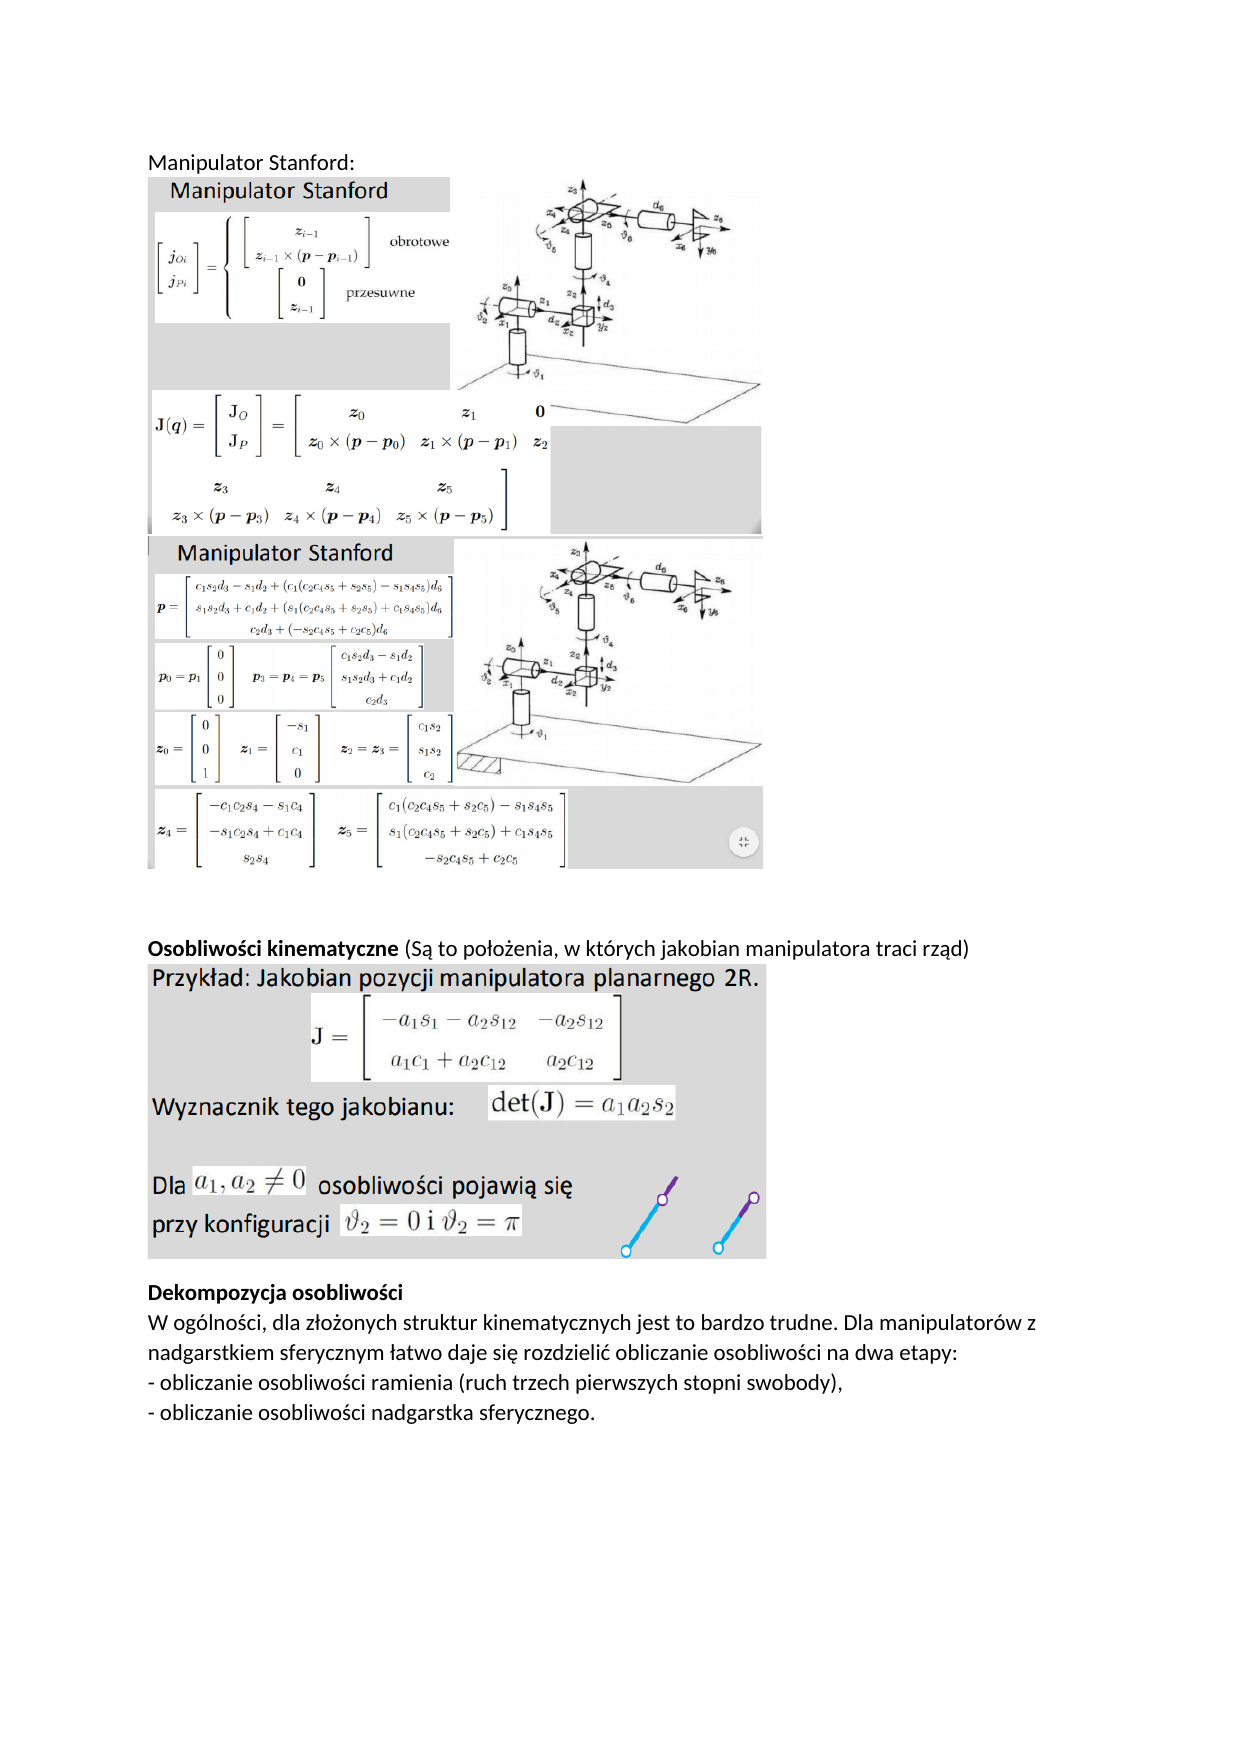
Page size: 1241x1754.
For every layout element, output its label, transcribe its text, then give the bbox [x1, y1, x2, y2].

picture [147, 536, 764, 869]
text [148, 1278, 1093, 1578]
picture [147, 964, 767, 1259]
picture [147, 177, 762, 534]
picture [623, 1248, 629, 1255]
